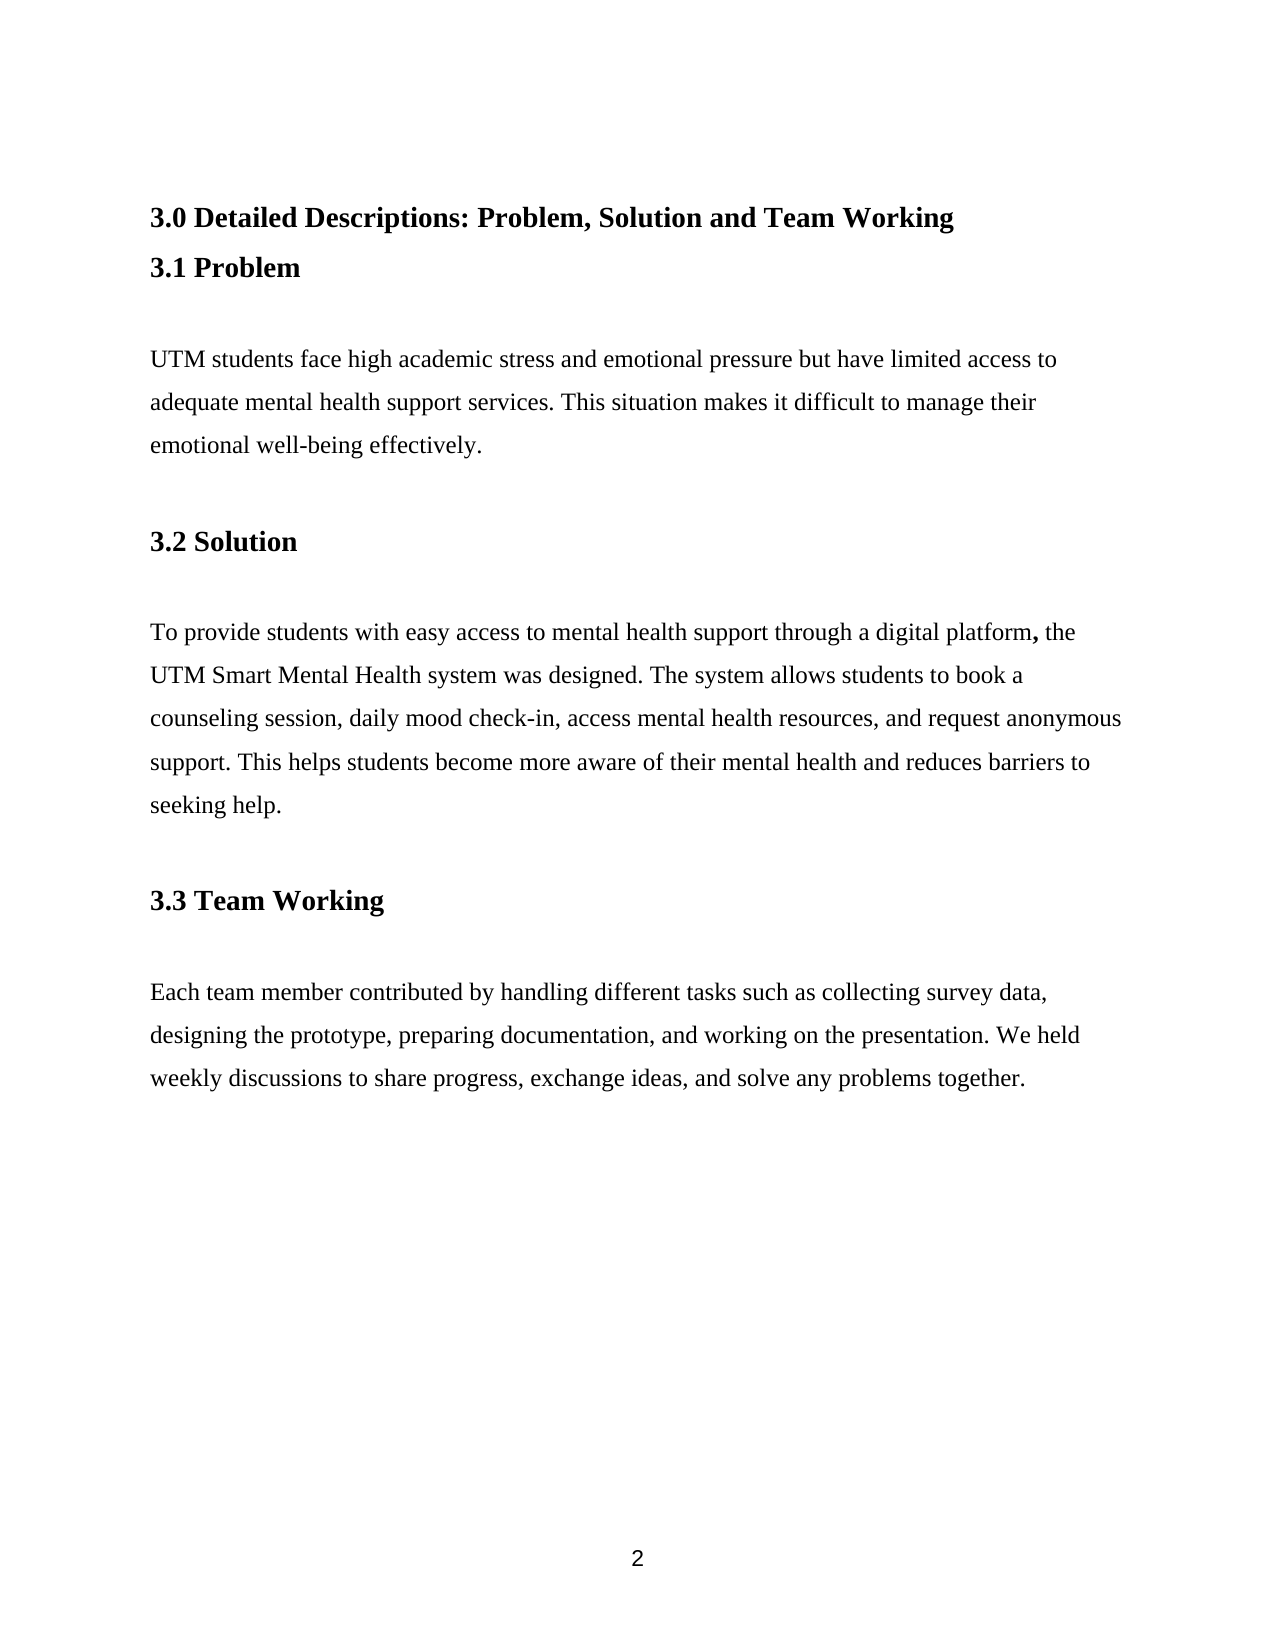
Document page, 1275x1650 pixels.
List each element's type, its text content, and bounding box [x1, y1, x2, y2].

subtitle 3.1 Problem [150, 251, 1125, 284]
subtitle 3.2 Solution [150, 473, 1125, 557]
subtitle 3.3 Team Working [150, 833, 1125, 917]
text Each team member contributed by handling different tasks such as collecting survey data, designing the prototype, preparing documentation, and working on the presentation. We held weekly discussions to share progress, exchange ideas, and solve any problems together. [150, 933, 1125, 1092]
text UTM students face high academic stress and emotional pressure but have limited access to adequate mental health support services. This situation makes it difficult to manage their emotional well-being effectively. [150, 301, 1125, 459]
text To provide students with easy access to mental health support through a digital platform, the UTM Smart Mental Health system was designed. The system allows students to book a counseling session, daily mood check-in, access mental health resources, and request anonymous support. This helps students become more aware of their mental health and reduces barriers to seeking help. [150, 574, 1125, 818]
subtitle 3.0 Detailed Descriptions: Problem, Solution and Team Working [150, 150, 1125, 234]
